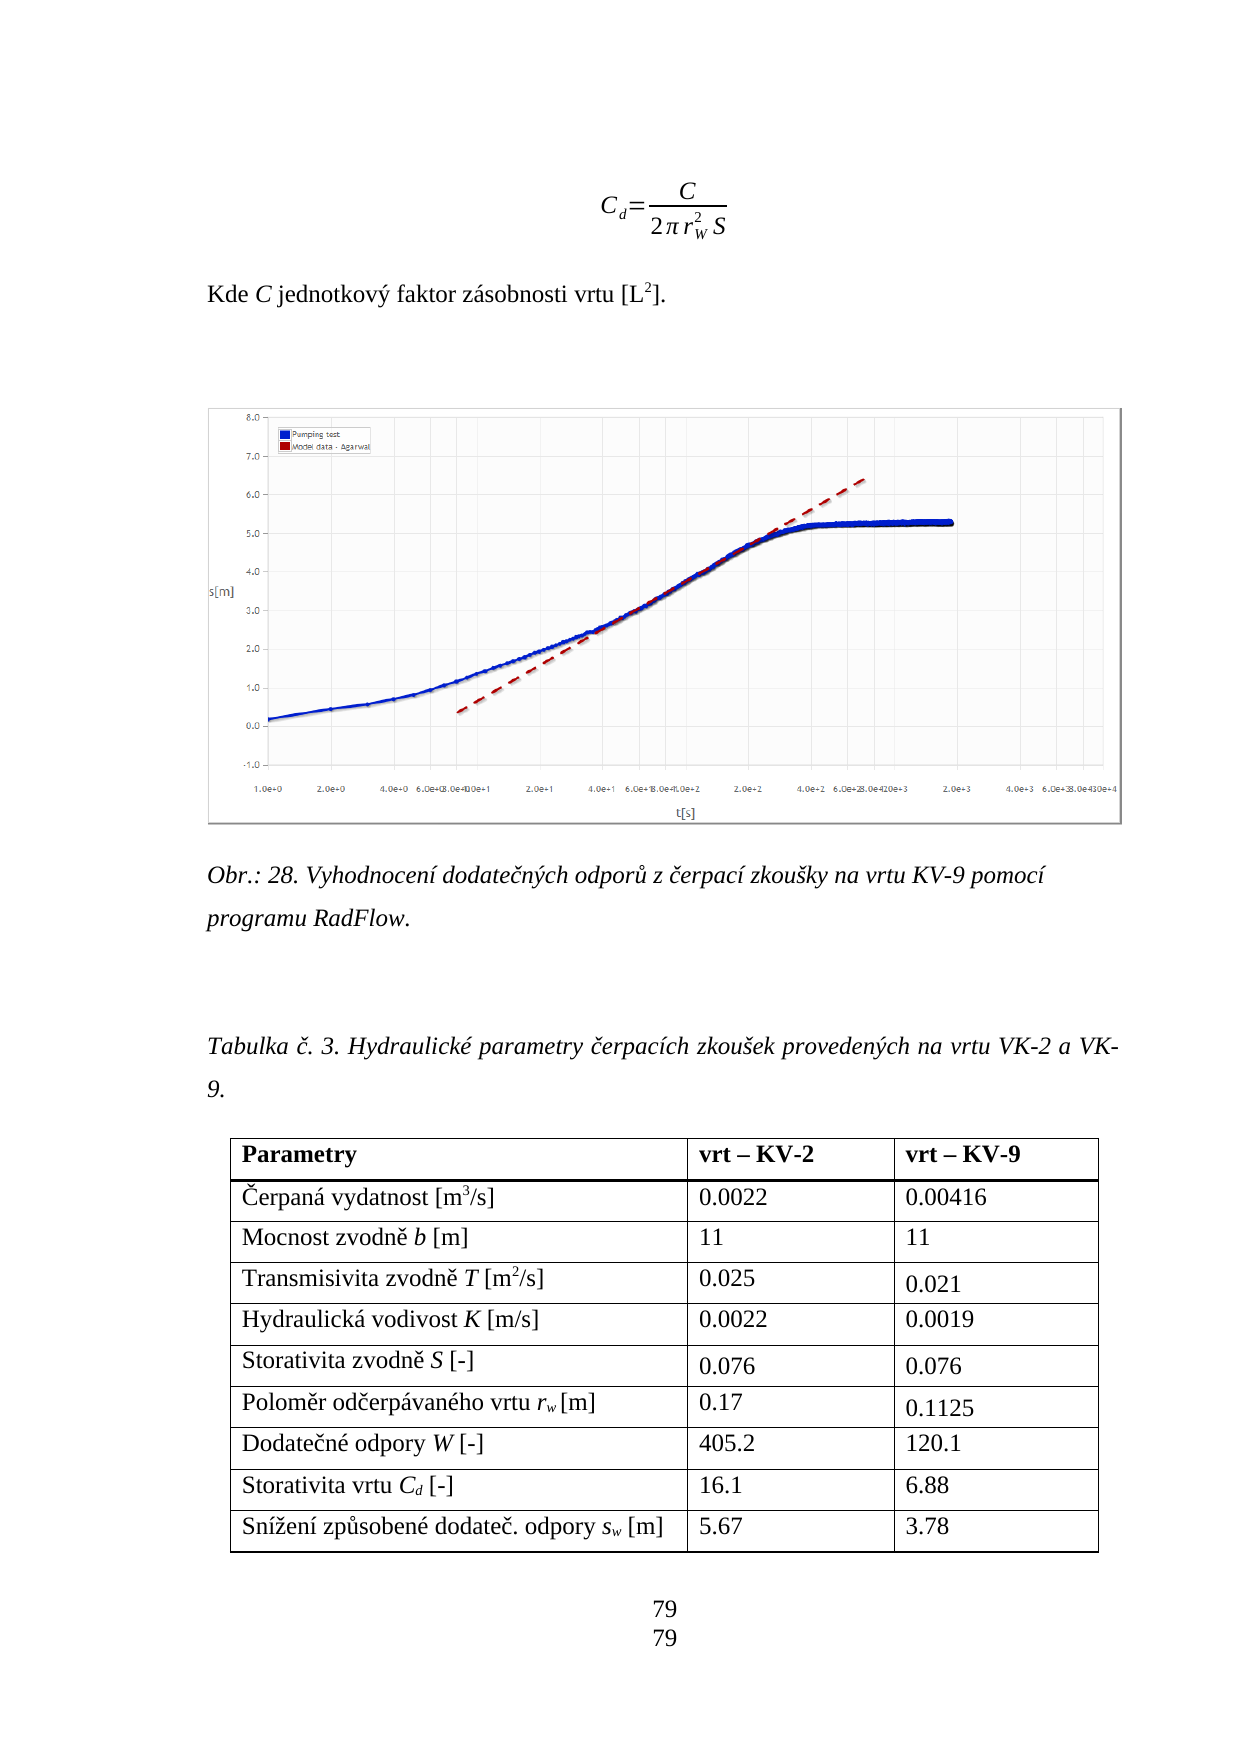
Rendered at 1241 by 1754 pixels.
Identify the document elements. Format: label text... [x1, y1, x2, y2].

table_cell Snížení způsobené dodateč. odpory sw [m] [231, 1511, 687, 1551]
text Tabulka č. 3. Hydraulické parametry čerpacích zkoušek provedených na vrtu VK-2 a VK-9. [207, 1031, 1122, 1103]
table_cell 5.67 [688, 1511, 894, 1551]
table_cell 0.0022 [688, 1304, 894, 1344]
text Obr.: 28. Vyhodnocení dodatečných odporů z čerpací zkoušky na vrtu KV-9 pomocí programu RadFlow. [207, 860, 1122, 932]
table_cell 0.0019 [895, 1304, 1098, 1344]
table_cell Dodatečné odpory W [-] [231, 1428, 687, 1469]
table_cell Čerpaná vydatnost [m3/s] [231, 1182, 687, 1221]
table_cell Transmisivita zvodně T [m2/s] [231, 1263, 687, 1303]
table_cell 11 [895, 1222, 1098, 1262]
table_cell 0.00416 [895, 1182, 1098, 1221]
table_cell 6.88 [895, 1470, 1098, 1510]
table_cell 16.1 [688, 1470, 894, 1510]
table_cell 0.076 [895, 1346, 1098, 1386]
table_cell Storativita zvodně S [-] [231, 1346, 687, 1386]
table_cell 0.076 [688, 1346, 894, 1386]
table_cell 0.0022 [688, 1182, 894, 1221]
table_cell 120.1 [895, 1428, 1098, 1469]
table_cell Hydraulická vodivost K [m/s] [231, 1304, 687, 1344]
table_header Parametry [231, 1139, 687, 1179]
table_cell Poloměr odčerpávaného vrtu rw [m] [231, 1387, 687, 1427]
picture [206, 406, 1123, 825]
table_header vrt – KV-2 [688, 1139, 894, 1179]
table_cell 0.17 [688, 1387, 894, 1427]
table_cell 11 [688, 1222, 894, 1262]
table_cell 0.1125 [895, 1387, 1098, 1427]
text Kde C jednotkový faktor zásobnosti vrtu [L2]. [207, 279, 1122, 307]
table_cell 3.78 [895, 1511, 1098, 1551]
table_cell 405.2 [688, 1428, 894, 1469]
table_cell 0.021 [895, 1263, 1098, 1303]
table_header vrt – KV-9 [895, 1139, 1098, 1179]
table_cell Mocnost zvodně b [m] [231, 1222, 687, 1262]
table_cell Storativita vrtu Cd [-] [231, 1470, 687, 1510]
table_cell 0.025 [688, 1263, 894, 1303]
